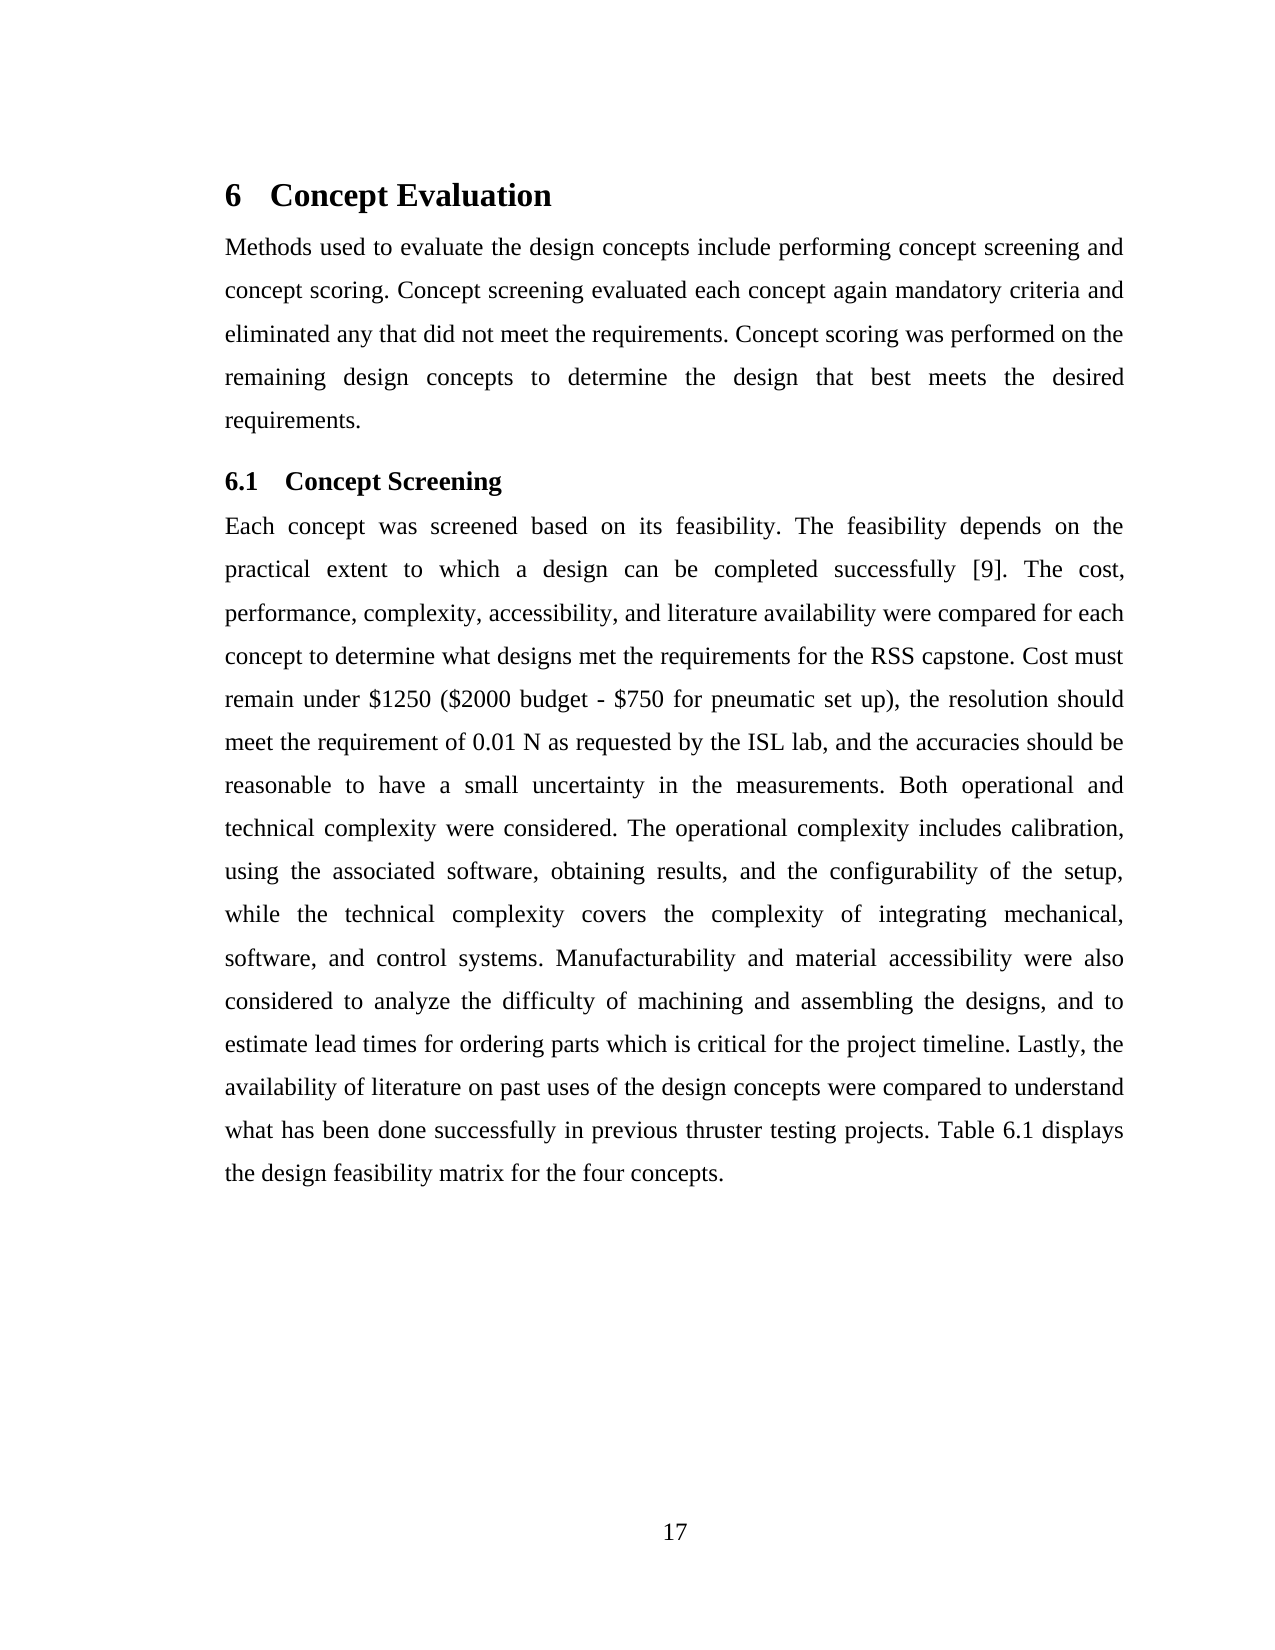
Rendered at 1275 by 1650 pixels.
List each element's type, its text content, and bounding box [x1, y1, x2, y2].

text Methods used to evaluate the design concepts include performing concept screening and concept scoring. Concept screening evaluated each concept again mandatory criteria and eliminated any that did not meet the requirements. Concept scoring was performed on the remaining design concepts to determine the design that best meets the desired requirements. [224, 232, 1125, 434]
subtitle Concept Screening [224, 465, 1125, 496]
text Each concept was screened based on its feasibility. The feasibility depends on the practical extent to which a design can be completed successfully . The cost, performance, complexity, accessibility, and literature availability were compared for each concept to determine what designs met the requirements for the RSS capstone. Cost must remain under $1250 ($2000 budget - $750 for pneumatic set up), the resolution should meet the requirement of 0.01 N as requested by the ISL lab, and the accuracies should be reasonable to have a small uncertainty in the measurements. Both operational and technical complexity were considered. The operational complexity includes calibration, using the associated software, obtaining results, and the configurability of the setup, while the technical complexity covers the complexity of integrating mechanical, software, and control systems. Manufacturability and material accessibility were also considered to analyze the difficulty of machining and assembling the designs, and to estimate lead times for ordering parts which is critical for the project timeline. Lastly, the availability of literature on past uses of the design concepts were compared to understand what has been done successfully in previous thruster testing projects. Table 6.1 displays the design feasibility matrix for the four concepts. [224, 511, 1125, 1187]
subtitle Concept Evaluation [224, 175, 1125, 213]
